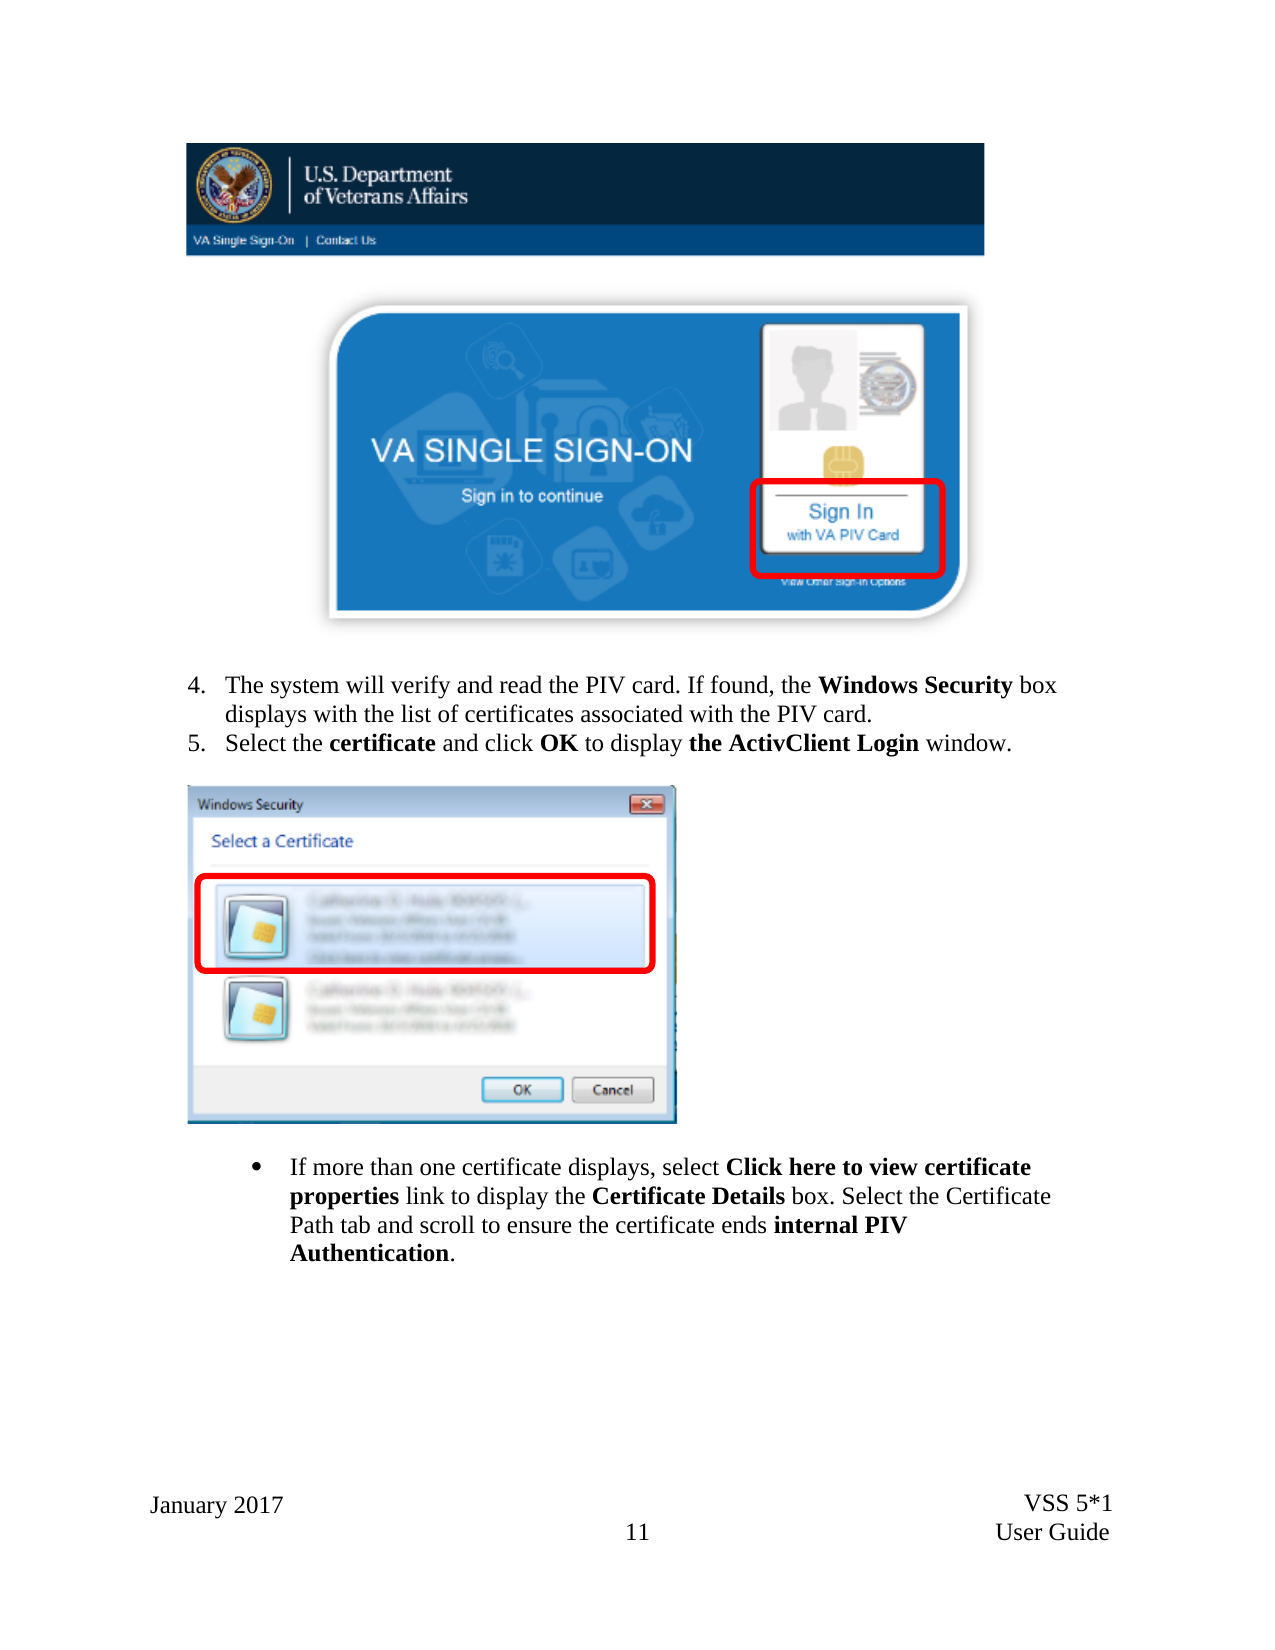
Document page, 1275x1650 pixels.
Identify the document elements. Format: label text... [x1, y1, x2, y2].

list Select the certificate and click OK to display the ActivClient Login window. [187, 728, 1074, 757]
list The system will verify and read the PIV card. If found, the Windows Security box displays with the list of certificates associated with the PIV card. [187, 671, 1074, 728]
picture [187, 785, 678, 1124]
list If more than one certificate displays, select Click here to view certificate properties link to display the Certificate Details box. Select the Certificate Path tab and scroll to ensure the certificate ends internal PIV Authentication. [252, 1152, 1074, 1267]
picture [186, 143, 985, 642]
